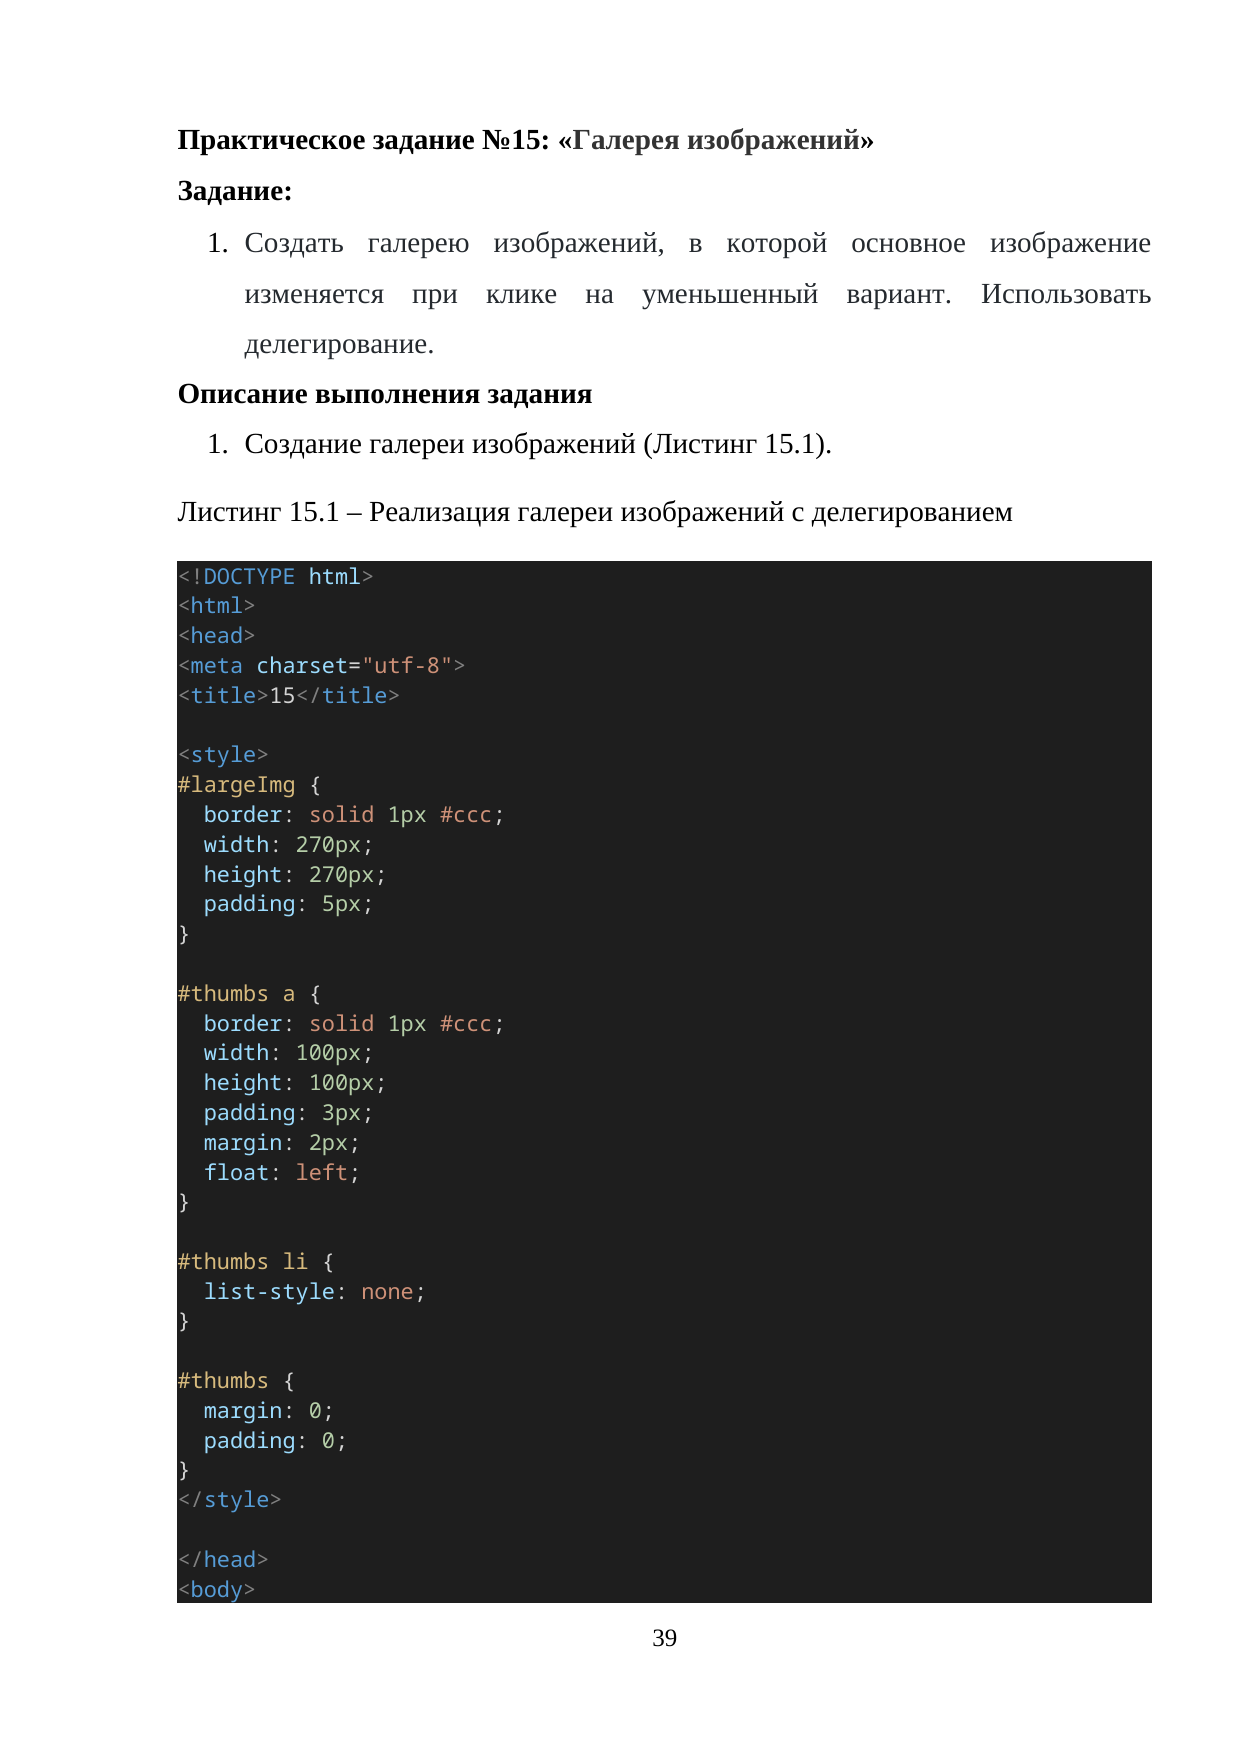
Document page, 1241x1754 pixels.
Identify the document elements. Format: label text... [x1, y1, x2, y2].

text Задание: [177, 173, 1152, 206]
text height: 100px; [177, 1067, 1152, 1097]
text float: left; [177, 1156, 1152, 1186]
text <style> [177, 739, 1152, 769]
text } [177, 1305, 1152, 1335]
text <html> [177, 590, 1152, 620]
text #thumbs { [177, 1365, 1152, 1395]
text <meta charset="utf-8"> [177, 650, 1152, 680]
list Создание галереи изображений (Листинг 15.1). [207, 427, 1152, 460]
text margin: 0; [177, 1395, 1152, 1424]
list Создать галерею изображений, в которой основное изображение изменяется при клике на уменьшенный вариант. Использовать делегирование. [207, 225, 1152, 359]
text Описание выполнения задания [177, 376, 1152, 410]
text </style> [177, 1484, 1152, 1514]
text <head> [177, 620, 1152, 650]
text padding: 5px; [177, 888, 1152, 918]
text <title>15</title> [177, 680, 1152, 709]
text #thumbs li { [177, 1246, 1152, 1276]
text #largeImg { [177, 769, 1152, 799]
text width: 100px; [177, 1037, 1152, 1067]
text } [177, 1186, 1152, 1216]
text list-style: none; [177, 1276, 1152, 1305]
text margin: 2px; [177, 1127, 1152, 1156]
text } [177, 1454, 1152, 1484]
text border: solid 1px #ccc; [177, 799, 1152, 829]
text height: 270px; [177, 858, 1152, 888]
text <!DOCTYPE html> [177, 561, 1152, 590]
subtitle Практическое задание №15: «Галерея изображений» [860, 122, 1152, 156]
text <body> [177, 1573, 1152, 1603]
text </head> [177, 1544, 1152, 1573]
text padding: 0; [177, 1424, 1152, 1454]
text Листинг 15.1 – Реализация галереи изображений с делегированием [177, 494, 1152, 527]
text padding: 3px; [177, 1097, 1152, 1127]
text #thumbs a { [177, 978, 1152, 1007]
text } [177, 918, 1152, 948]
subtitle Практическое задание №15: «Галерея изображений» [177, 122, 572, 156]
text width: 270px; [177, 829, 1152, 858]
text border: solid 1px #ccc; [177, 1007, 1152, 1037]
